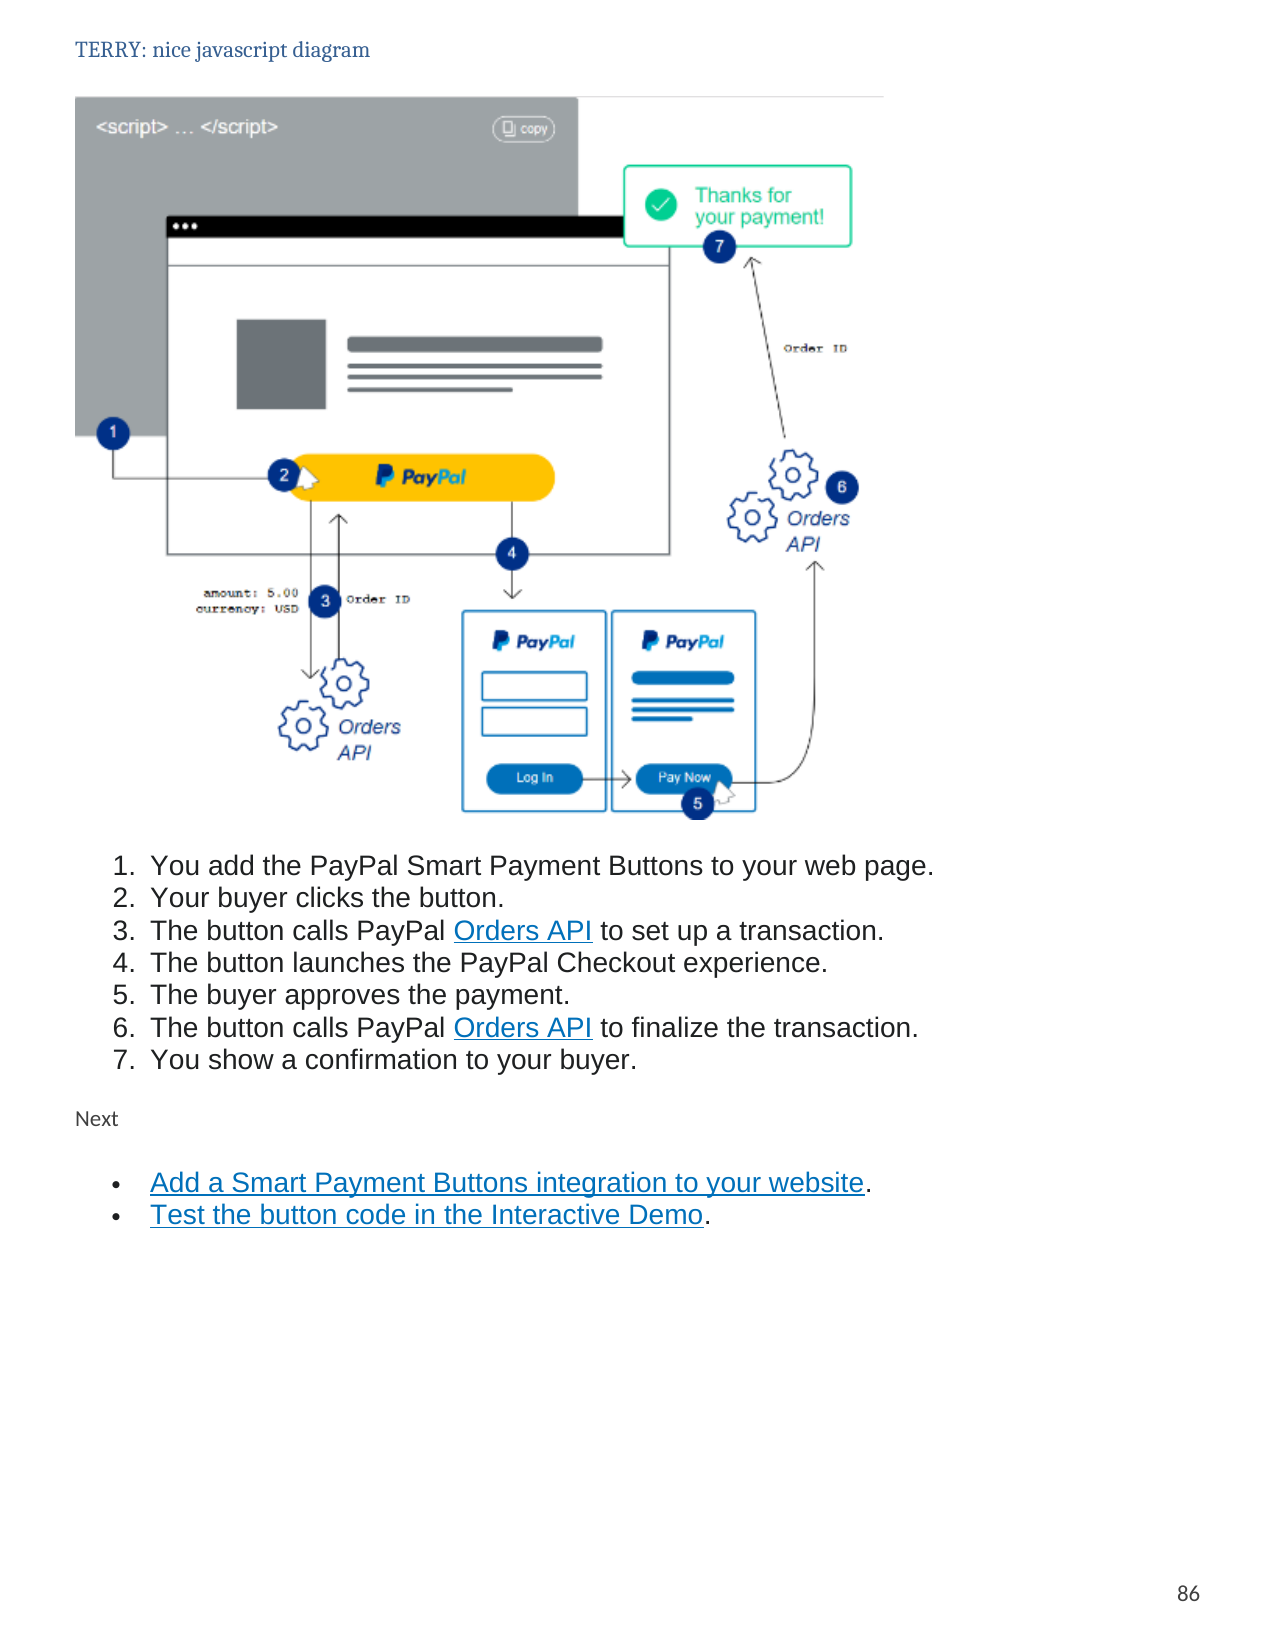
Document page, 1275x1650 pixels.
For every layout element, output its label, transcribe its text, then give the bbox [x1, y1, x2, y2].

list The buyer approves the payment. [112, 978, 1200, 1011]
text Next [75, 1104, 1200, 1133]
list Test the button code in the Interactive Demo. [112, 1198, 1200, 1231]
list The button launches the PayPal Checkout experience. [112, 946, 1200, 978]
picture [75, 96, 884, 820]
list The button calls PayPal Orders API to set up a transaction. [112, 913, 1200, 946]
list The button calls PayPal Orders API to finalize the transaction. [112, 1011, 1200, 1043]
list Your buyer clicks the button. [112, 881, 1200, 913]
list Add a Smart Payment Buttons integration to your website. [112, 1166, 1200, 1198]
list You add the PayPal Smart Payment Buttons to your web page. [112, 849, 1200, 881]
list You show a confirmation to your buyer. [112, 1043, 1200, 1075]
subtitle TERRY: nice javascript diagram [75, 37, 1200, 63]
